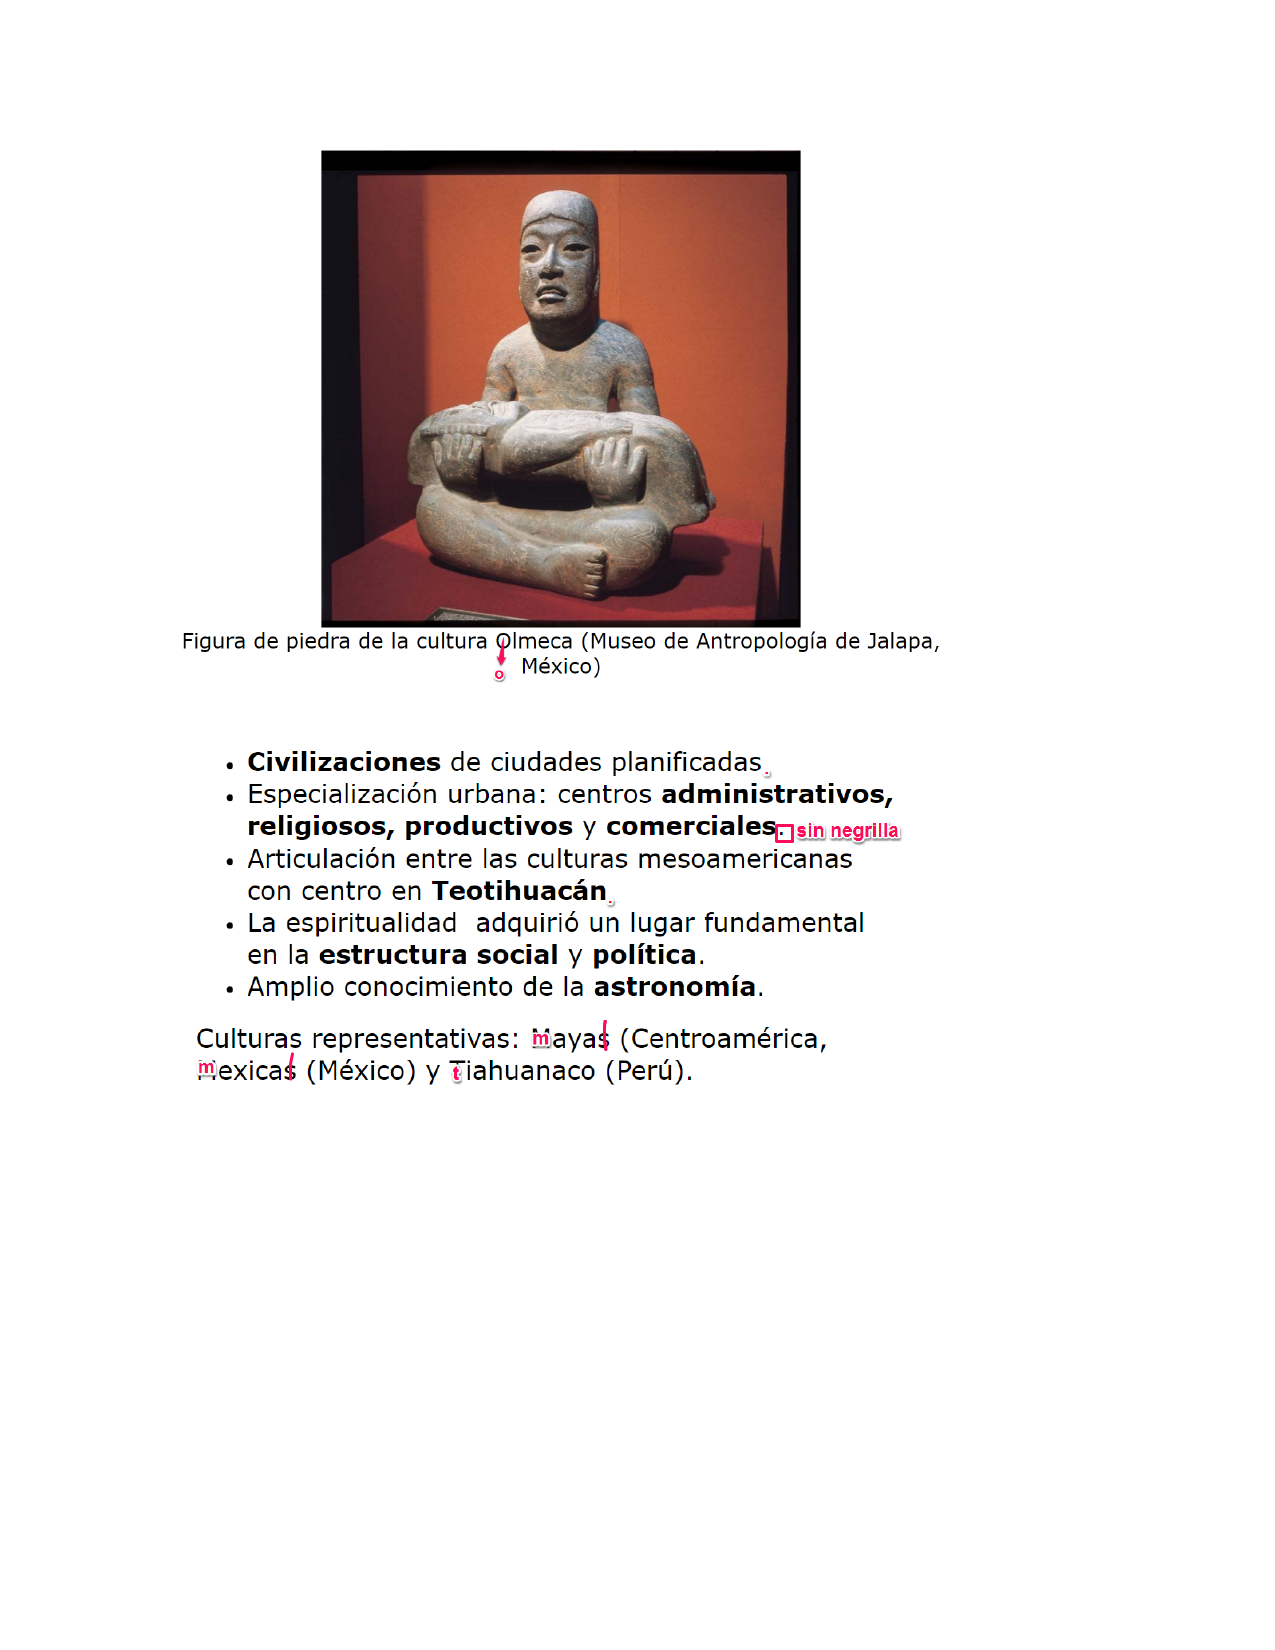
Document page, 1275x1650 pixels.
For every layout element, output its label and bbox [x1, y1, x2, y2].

picture [177, 738, 920, 1092]
picture [177, 147, 948, 683]
